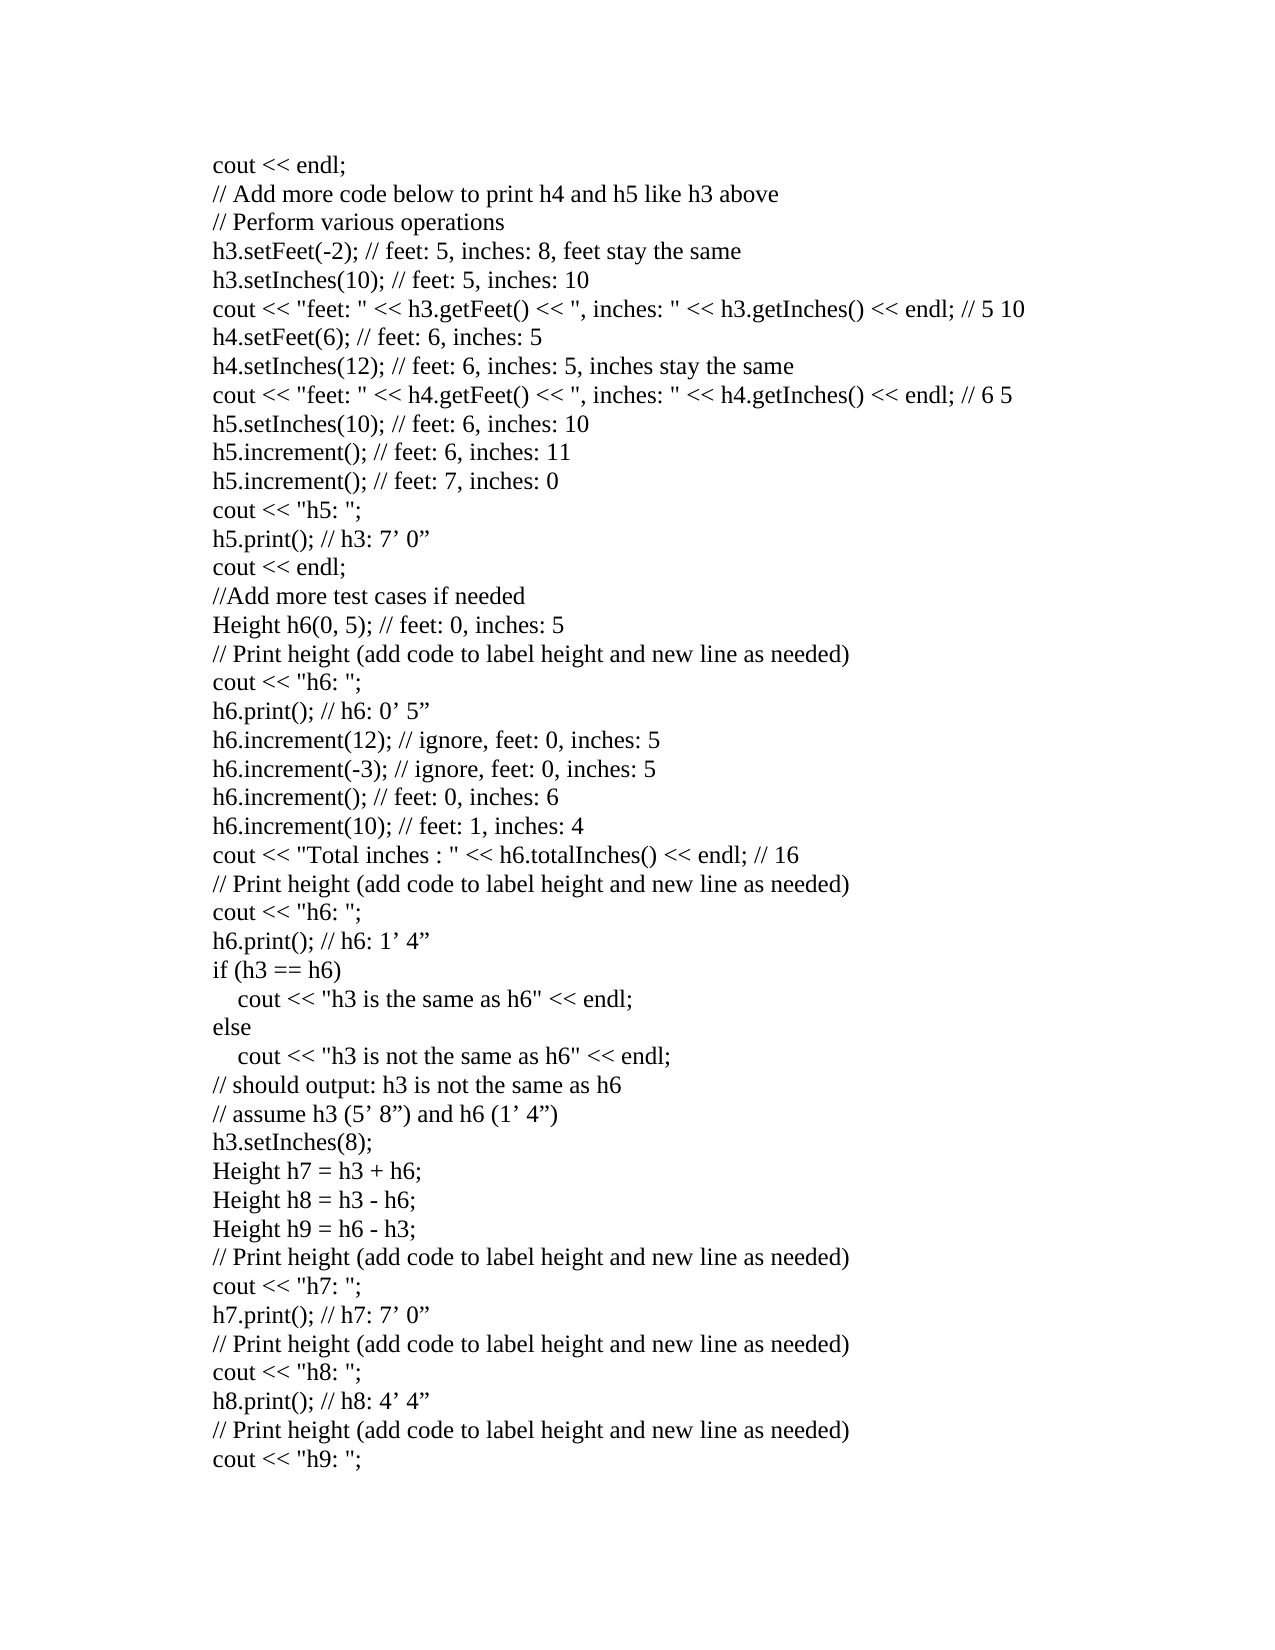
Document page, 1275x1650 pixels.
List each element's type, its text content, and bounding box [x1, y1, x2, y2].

text h3.setInches(8); [187, 1127, 1087, 1156]
text h6.increment(); // feet: 0, inches: 6 [187, 782, 1087, 811]
text cout << "feet: " << h3.getFeet() << ", inches: " << h3.getInches() << endl; // 5 10 [187, 294, 1087, 322]
text // should output: h3 is not the same as h6 [187, 1070, 1087, 1099]
text // Print height (add code to label height and new line as needed) [187, 869, 1087, 897]
text h8.print(); // h8: 4’ 4” [187, 1386, 1087, 1415]
text h6.increment(12); // ignore, feet: 0, inches: 5 [187, 725, 1087, 754]
text // Perform various operations [187, 207, 1087, 236]
text cout << "h3 is the same as h6" << endl; [187, 984, 1087, 1012]
text cout << "h6: "; [187, 897, 1087, 926]
text cout << "feet: " << h4.getFeet() << ", inches: " << h4.getInches() << endl; // 6 5 [187, 380, 1087, 409]
text Height h9 = h6 - h3; [187, 1214, 1087, 1242]
text h6.print(); // h6: 1’ 4” [187, 926, 1087, 955]
text cout << endl; [187, 552, 1087, 581]
text h4.setInches(12); // feet: 6, inches: 5, inches stay the same [187, 351, 1087, 380]
text cout << "h6: "; [187, 667, 1087, 696]
text h5.increment(); // feet: 6, inches: 11 [187, 437, 1087, 466]
text Height h7 = h3 + h6; [187, 1156, 1087, 1185]
text if (h3 == h6) [187, 955, 1087, 984]
text h3.setInches(10); // feet: 5, inches: 10 [187, 265, 1087, 294]
text cout << "h9: "; [187, 1444, 1087, 1472]
text //Add more test cases if needed [187, 581, 1087, 610]
text else [187, 1012, 1087, 1041]
text cout << "h5: "; [187, 495, 1087, 524]
text h7.print(); // h7: 7’ 0” [187, 1300, 1087, 1329]
text h6.print(); // h6: 0’ 5” [187, 696, 1087, 725]
text // assume h3 (5’ 8”) and h6 (1’ 4”) [187, 1099, 1087, 1127]
text h5.print(); // h3: 7’ 0” [187, 524, 1087, 552]
text cout << "h8: "; [187, 1357, 1087, 1386]
text cout << endl; [187, 150, 1087, 179]
text Height h6(0, 5); // feet: 0, inches: 5 [187, 610, 1087, 639]
text // Print height (add code to label height and new line as needed) [187, 1242, 1087, 1271]
text // Add more code below to print h4 and h5 like h3 above [187, 179, 1087, 207]
text // Print height (add code to label height and new line as needed) [187, 639, 1087, 667]
text // Print height (add code to label height and new line as needed) [187, 1329, 1087, 1357]
text h6.increment(-3); // ignore, feet: 0, inches: 5 [187, 754, 1087, 782]
text cout << "h3 is not the same as h6" << endl; [187, 1041, 1087, 1070]
text h6.increment(10); // feet: 1, inches: 4 [187, 811, 1087, 840]
text h3.setFeet(-2); // feet: 5, inches: 8, feet stay the same [187, 236, 1087, 265]
text h4.setFeet(6); // feet: 6, inches: 5 [187, 322, 1087, 351]
text h5.setInches(10); // feet: 6, inches: 10 [187, 409, 1087, 437]
text h5.increment(); // feet: 7, inches: 0 [187, 466, 1087, 495]
text // Print height (add code to label height and new line as needed) [187, 1415, 1087, 1444]
text cout << "h7: "; [187, 1271, 1087, 1300]
text cout << "Total inches : " << h6.totalInches() << endl; // 16 [187, 840, 1087, 869]
text Height h8 = h3 - h6; [187, 1185, 1087, 1214]
